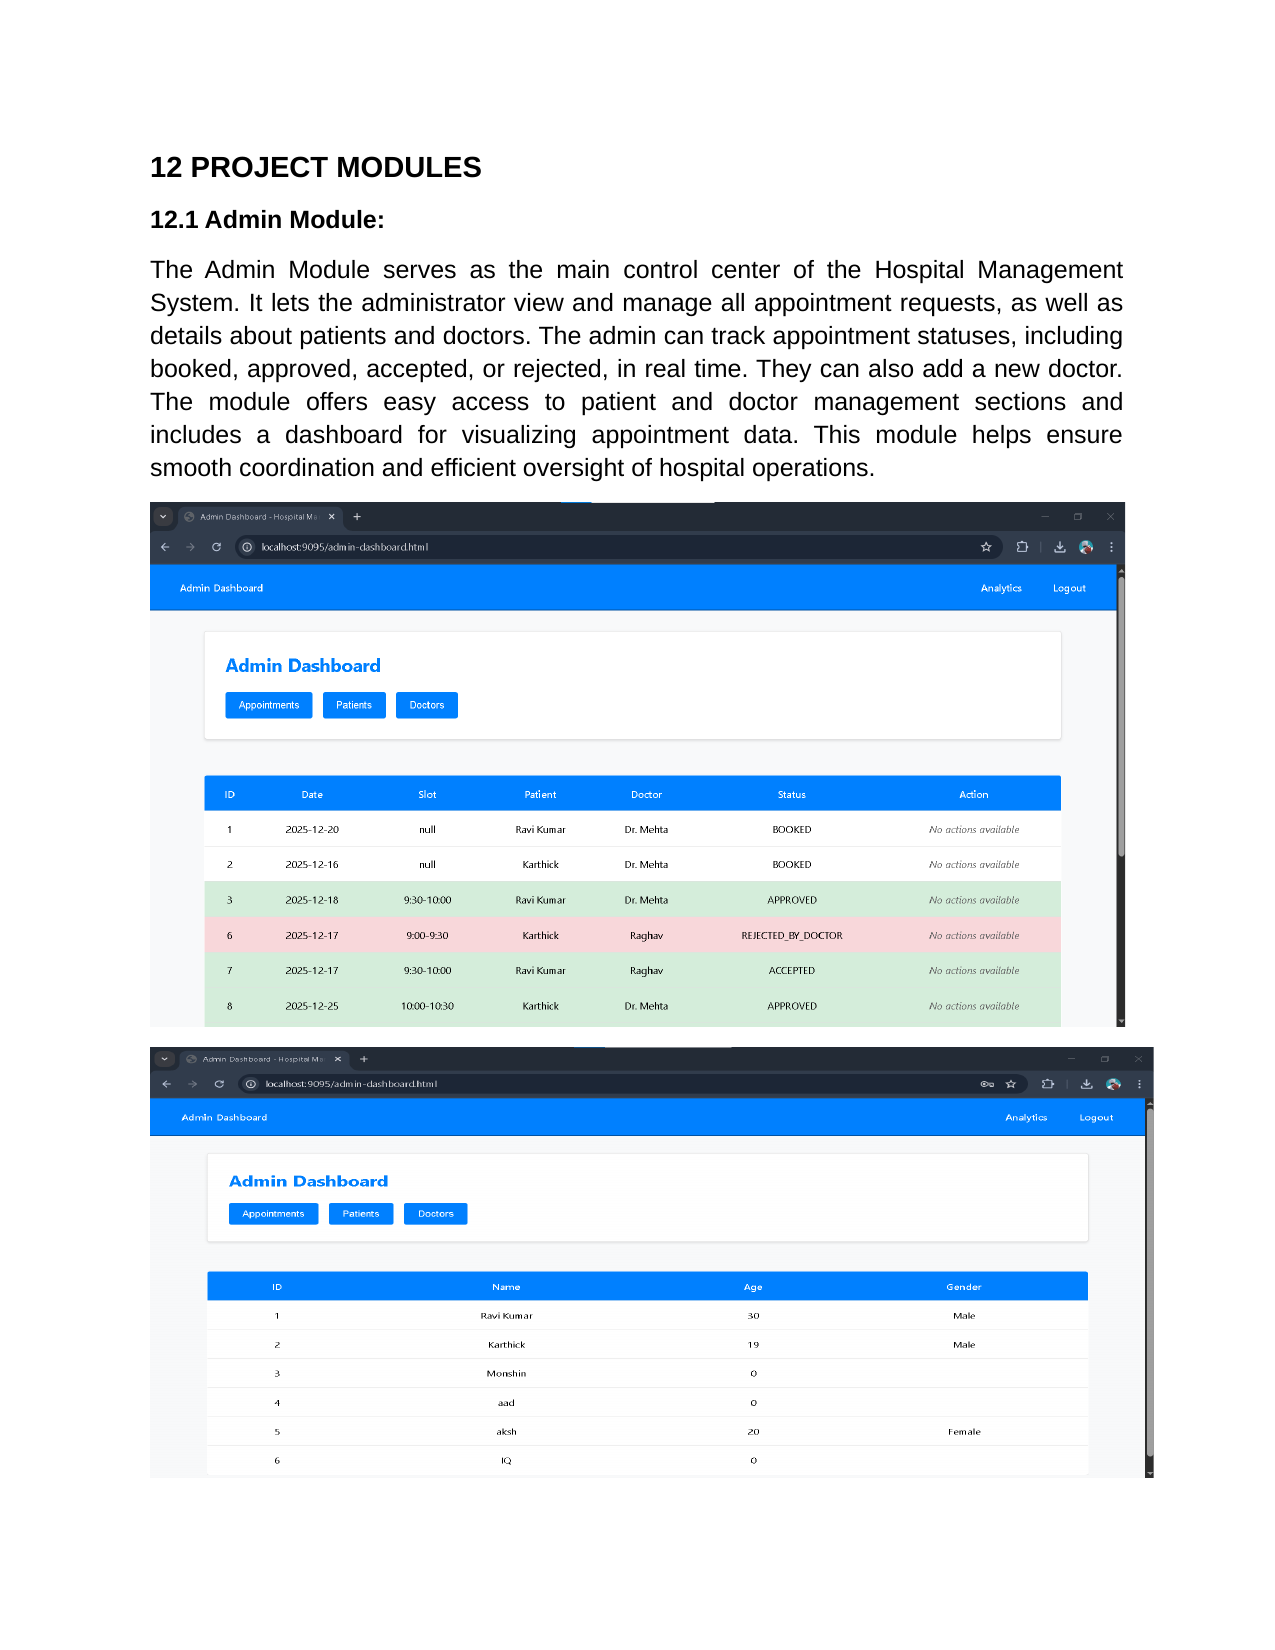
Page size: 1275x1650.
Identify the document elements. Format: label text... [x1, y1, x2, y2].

text 12 PROJECT MODULES [150, 150, 1125, 183]
picture [150, 1047, 1154, 1478]
picture [150, 502, 1125, 1027]
text 12.1 Admin Module: [150, 205, 1125, 234]
text The Admin Module serves as the main control center of the Hospital Management System. It lets the administrator view and manage all appointment requests, as well as details about patients and doctors. The admin can track appointment statuses, including booked, approved, accepted, or rejected, in real time. They can also add a new doctor. The module offers easy access to patient and doctor management sections and includes a dashboard for visualizing appointment data. This module helps ensure smooth coordination and efficient oversight of hospital operations. [150, 255, 1125, 482]
